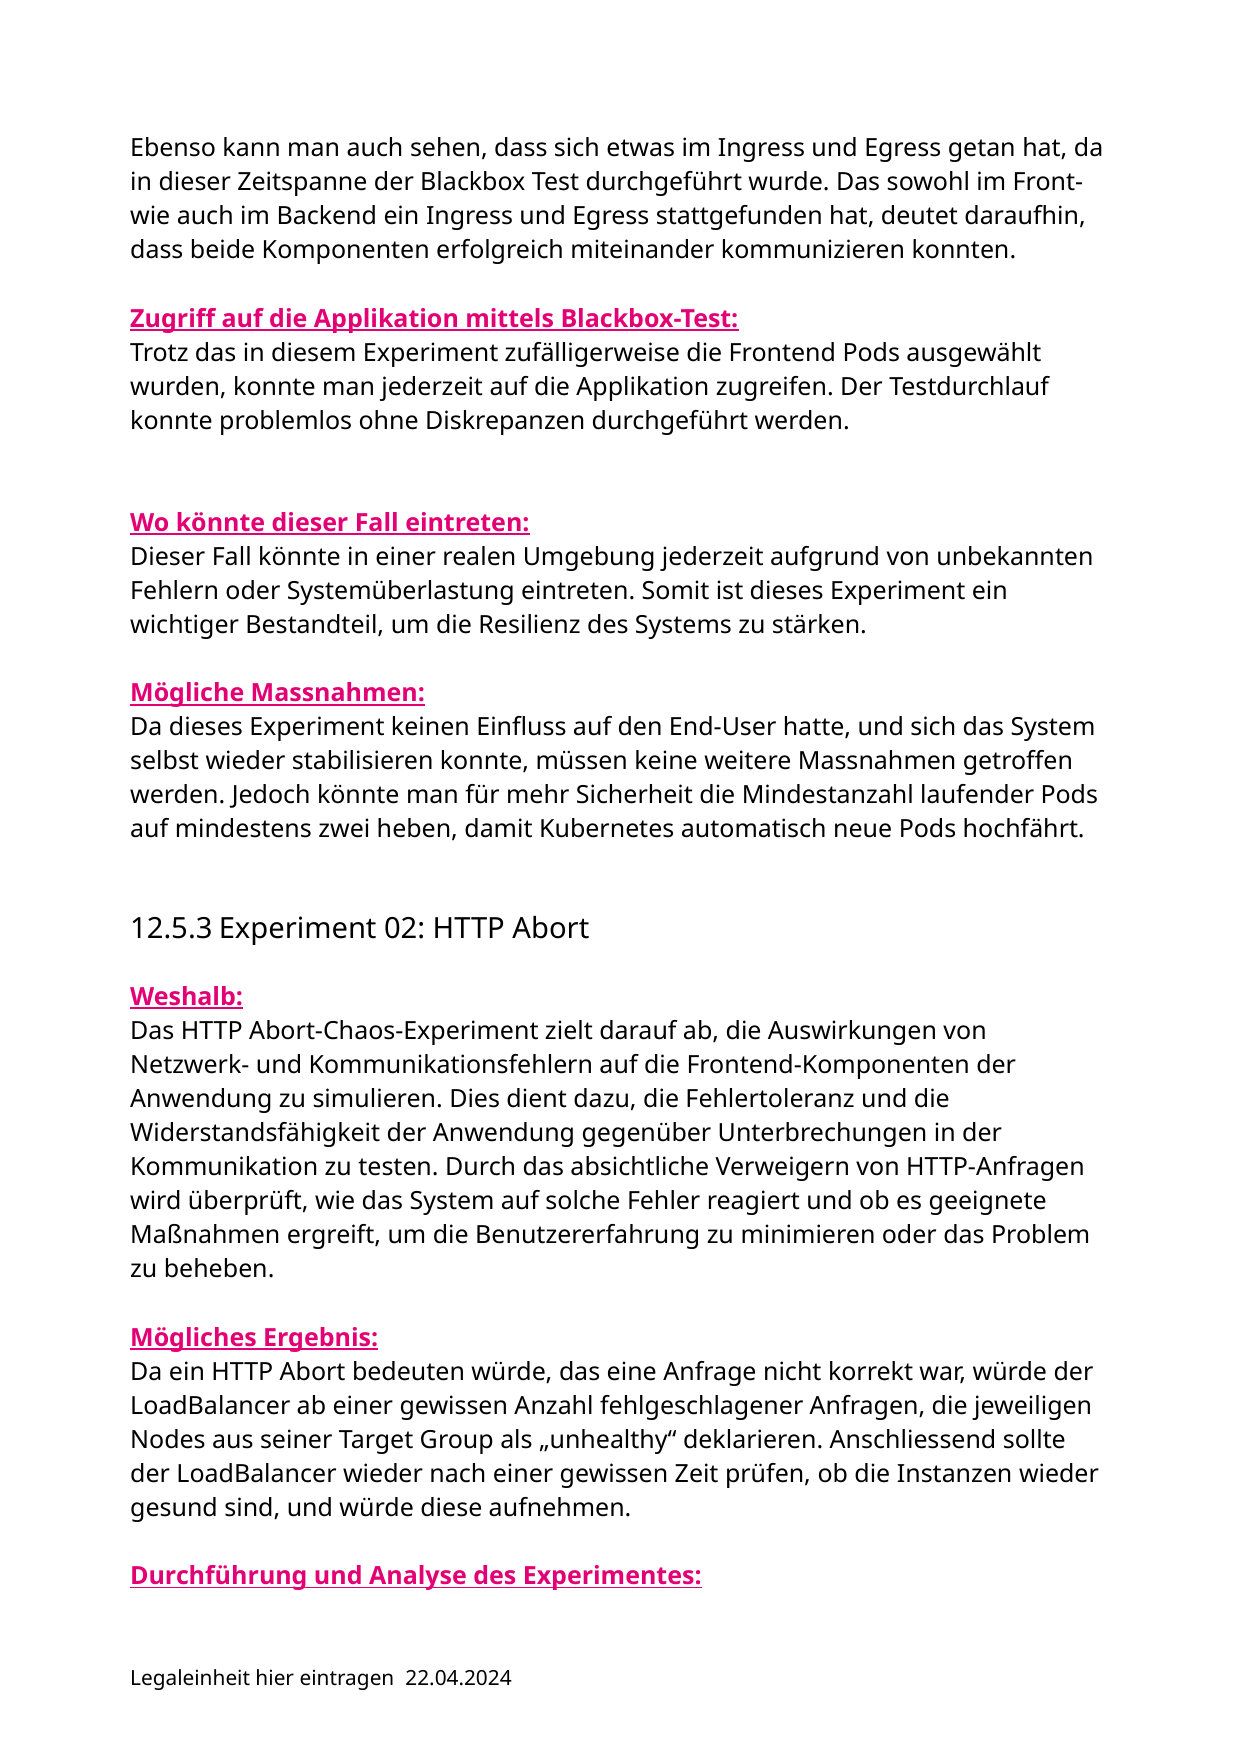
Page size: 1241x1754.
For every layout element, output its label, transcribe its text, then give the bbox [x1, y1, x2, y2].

text Zugriff auf die Applikation mittels Blackbox-Test: [130, 300, 1110, 334]
text Durchführung und Analyse des Experimentes: [130, 1558, 1110, 1592]
text Da dieses Experiment keinen Einfluss auf den End-User hatte, und sich das System selbst wieder stabilisieren konnte, müssen keine weitere Massnahmen getroffen werden. Jedoch könnte man für mehr Sicherheit die Mindestanzahl laufender Pods auf mindestens zwei heben, damit Kubernetes automatisch neue Pods hochfährt. [130, 709, 1110, 845]
subtitle Experiment 02: HTTP Abort [130, 908, 1110, 947]
text Wo könnte dieser Fall eintreten: [130, 504, 1110, 539]
text Mögliches Ergebnis: [130, 1319, 1110, 1353]
text Da ein HTTP Abort bedeuten würde, das eine Anfrage nicht korrekt war, würde der LoadBalancer ab einer gewissen Anzahl fehlgeschlagener Anfragen, die jeweiligen Nodes aus seiner Target Group als „unhealthy“ deklarieren. Anschliessend sollte der LoadBalancer wieder nach einer gewissen Zeit prüfen, ob die Instanzen wieder gesund sind, und würde diese aufnehmen. [130, 1353, 1110, 1524]
text Dieser Fall könnte in einer realen Umgebung jederzeit aufgrund von unbekannten Fehlern oder Systemüberlastung eintreten. Somit ist dieses Experiment ein wichtiger Bestandteil, um die Resilienz des Systems zu stärken. [130, 539, 1110, 641]
text Trotz das in diesem Experiment zufälligerweise die Frontend Pods ausgewählt wurden, konnte man jederzeit auf die Applikation zugreifen. Der Testdurchlauf konnte problemlos ohne Diskrepanzen durchgeführt werden. [130, 334, 1110, 436]
text Mögliche Massnahmen: [130, 675, 1110, 709]
text Weshalb: [130, 979, 1110, 1013]
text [130, 130, 1110, 266]
text Das HTTP Abort-Chaos-Experiment zielt darauf ab, die Auswirkungen von Netzwerk- und Kommunikationsfehlern auf die Frontend-Komponenten der Anwendung zu simulieren. Dies dient dazu, die Fehlertoleranz und die Widerstandsfähigkeit der Anwendung gegenüber Unterbrechungen in der Kommunikation zu testen. Durch das absichtliche Verweigern von HTTP-Anfragen wird überprüft, wie das System auf solche Fehler reagiert und ob es geeignete Maßnahmen ergreift, um die Benutzererfahrung zu minimieren oder das Problem zu beheben. [130, 1013, 1110, 1285]
